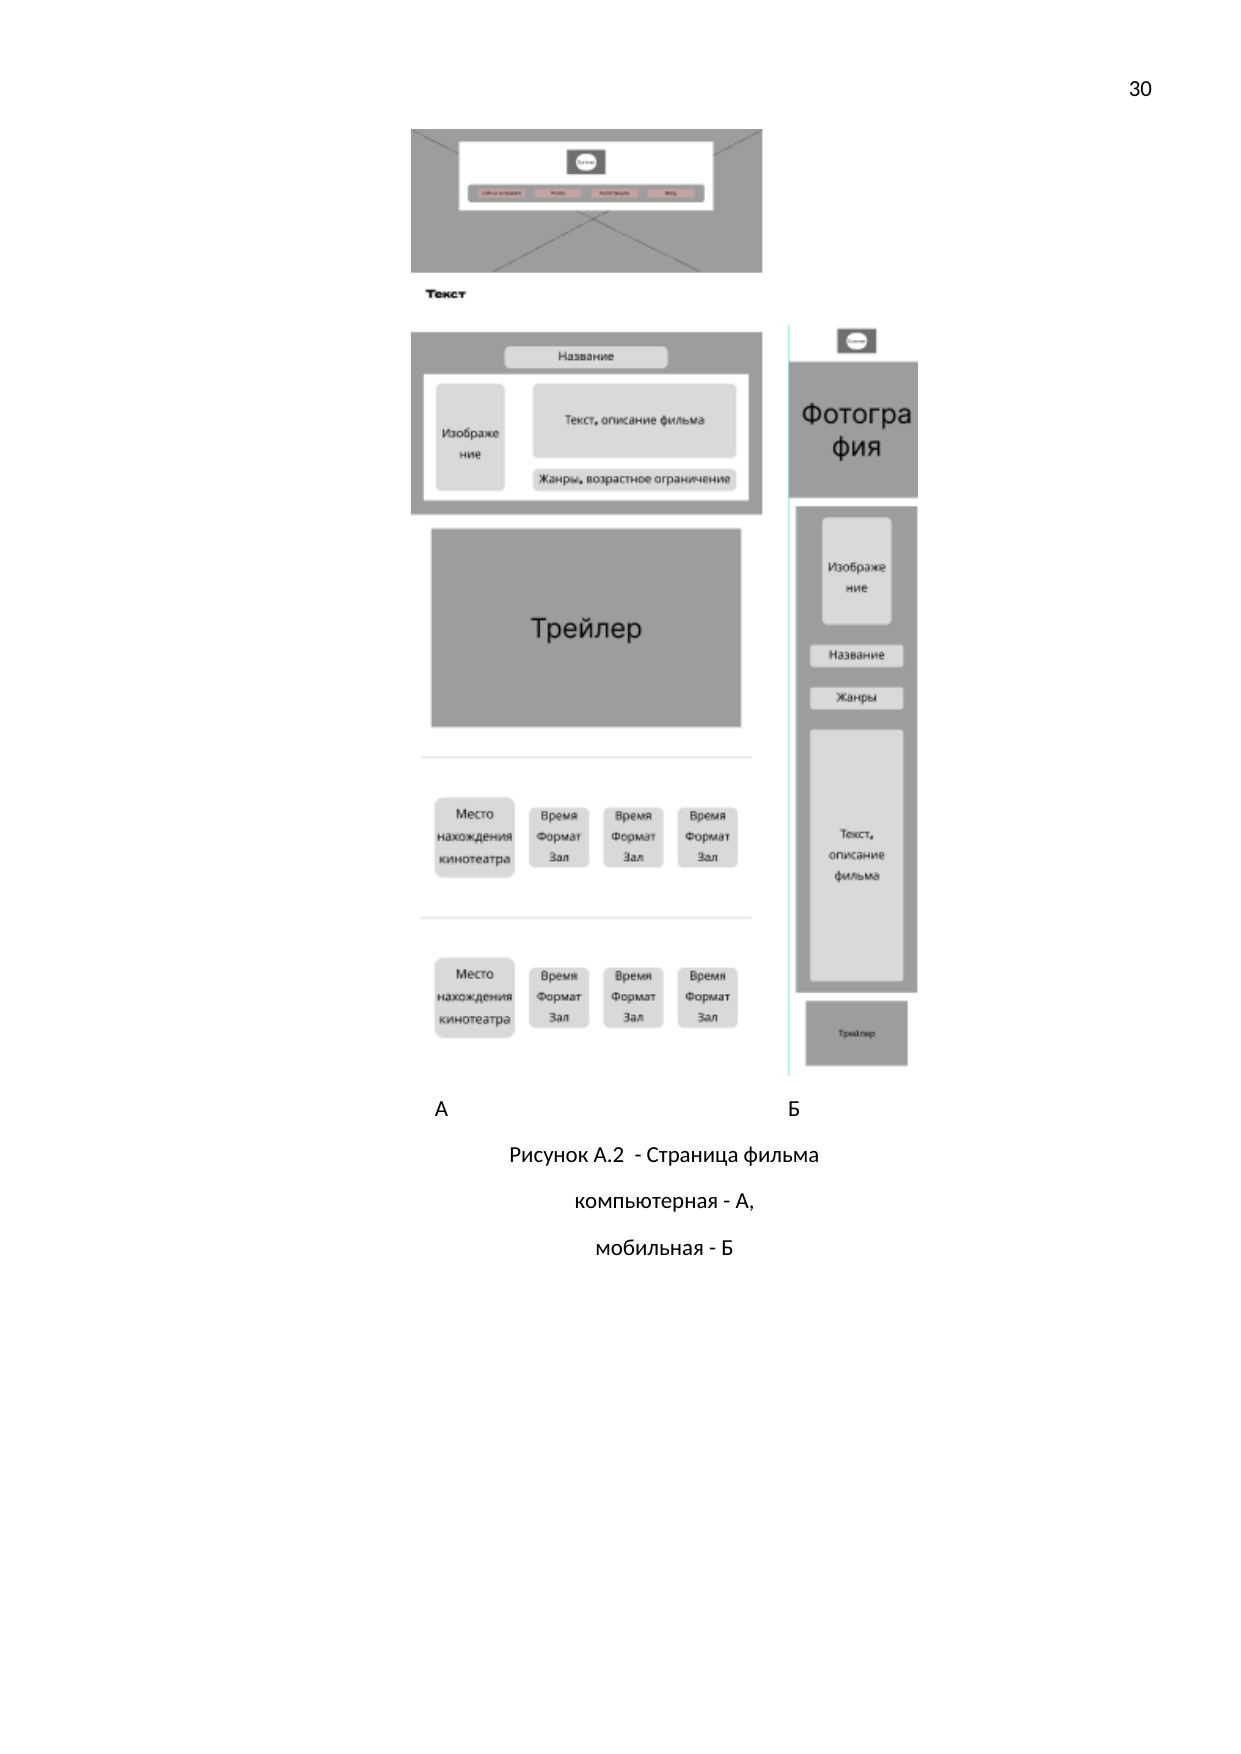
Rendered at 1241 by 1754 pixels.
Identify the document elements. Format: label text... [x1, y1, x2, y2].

text А Б [177, 1094, 1152, 1122]
text Рисунок А.2 - Страница фильма [177, 1140, 1152, 1168]
text компьютерная - А, [177, 1186, 1152, 1214]
text мобильная - Б [177, 1233, 1152, 1261]
picture [788, 325, 918, 1076]
picture [410, 129, 763, 1076]
